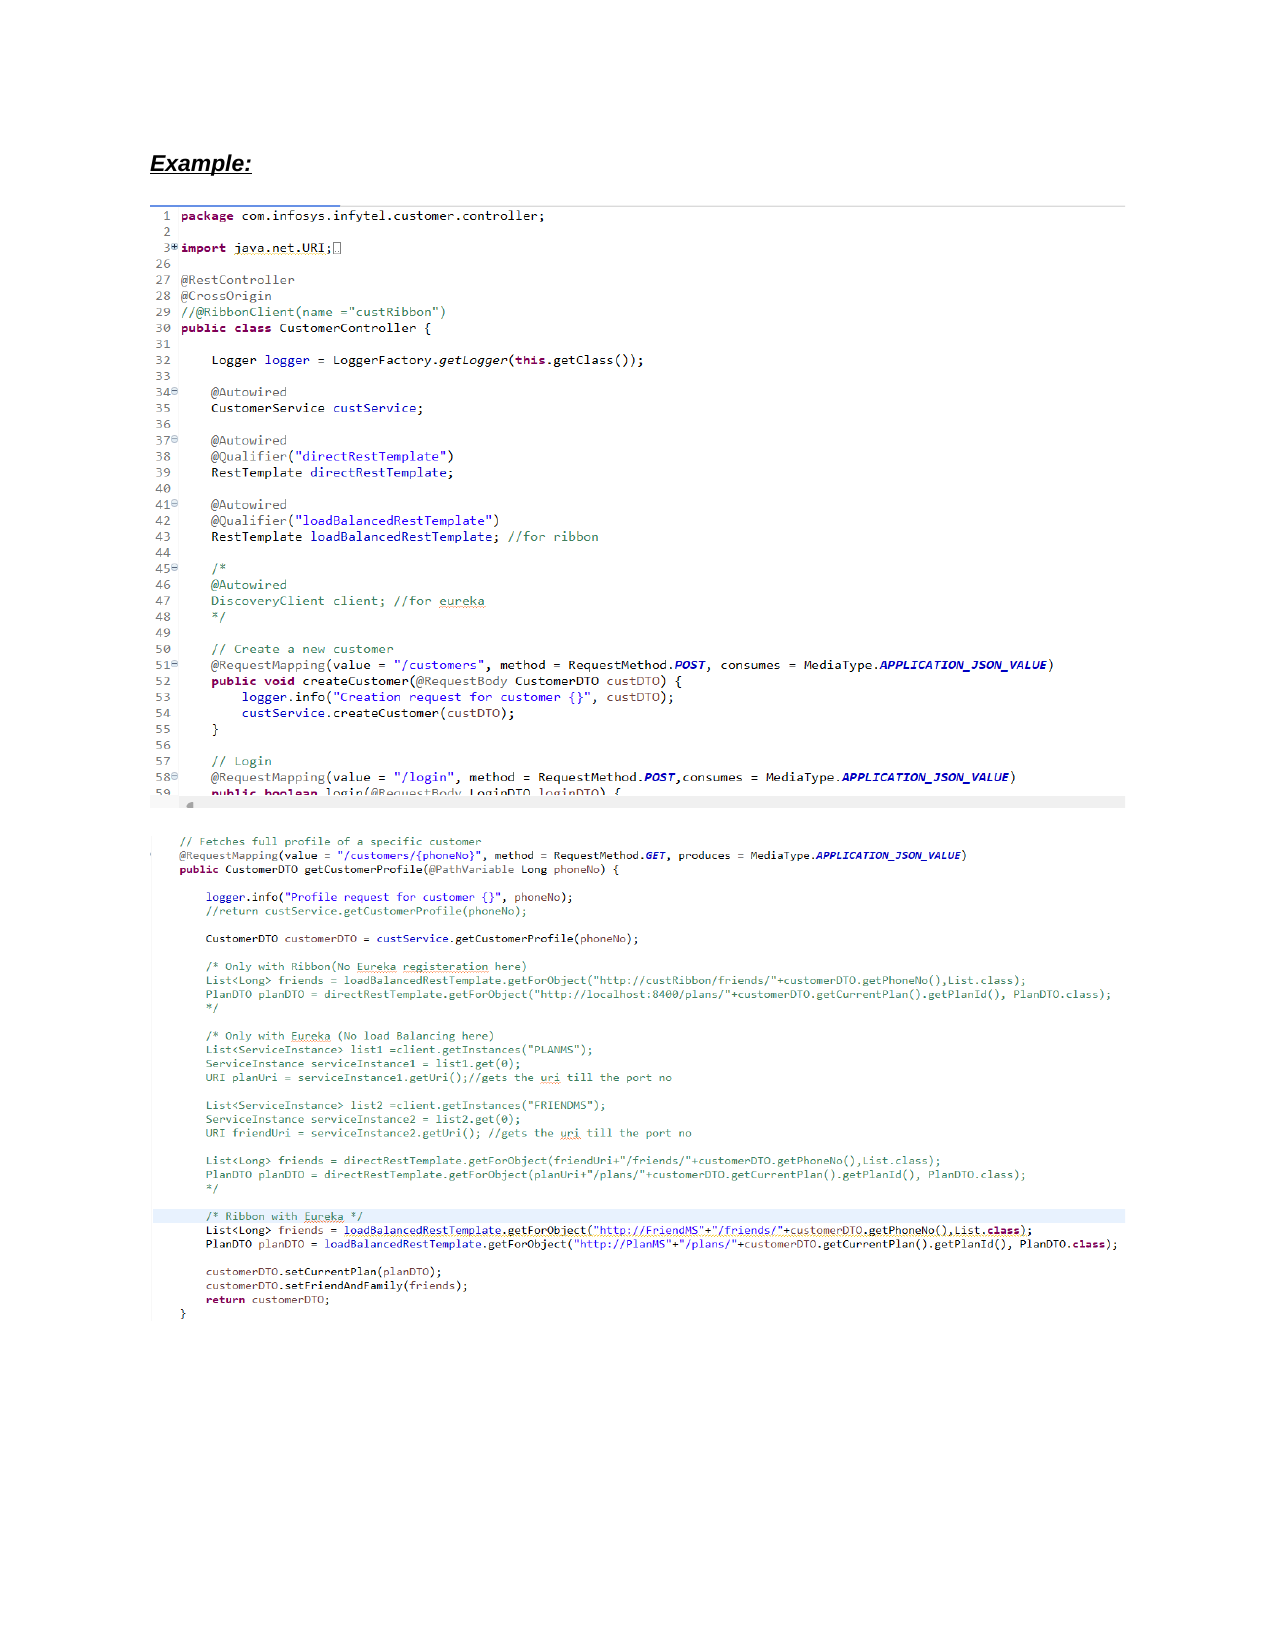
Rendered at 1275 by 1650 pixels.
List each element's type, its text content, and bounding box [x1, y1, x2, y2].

picture [150, 836, 1125, 1321]
picture [150, 205, 1125, 808]
text Example: [150, 150, 1125, 176]
